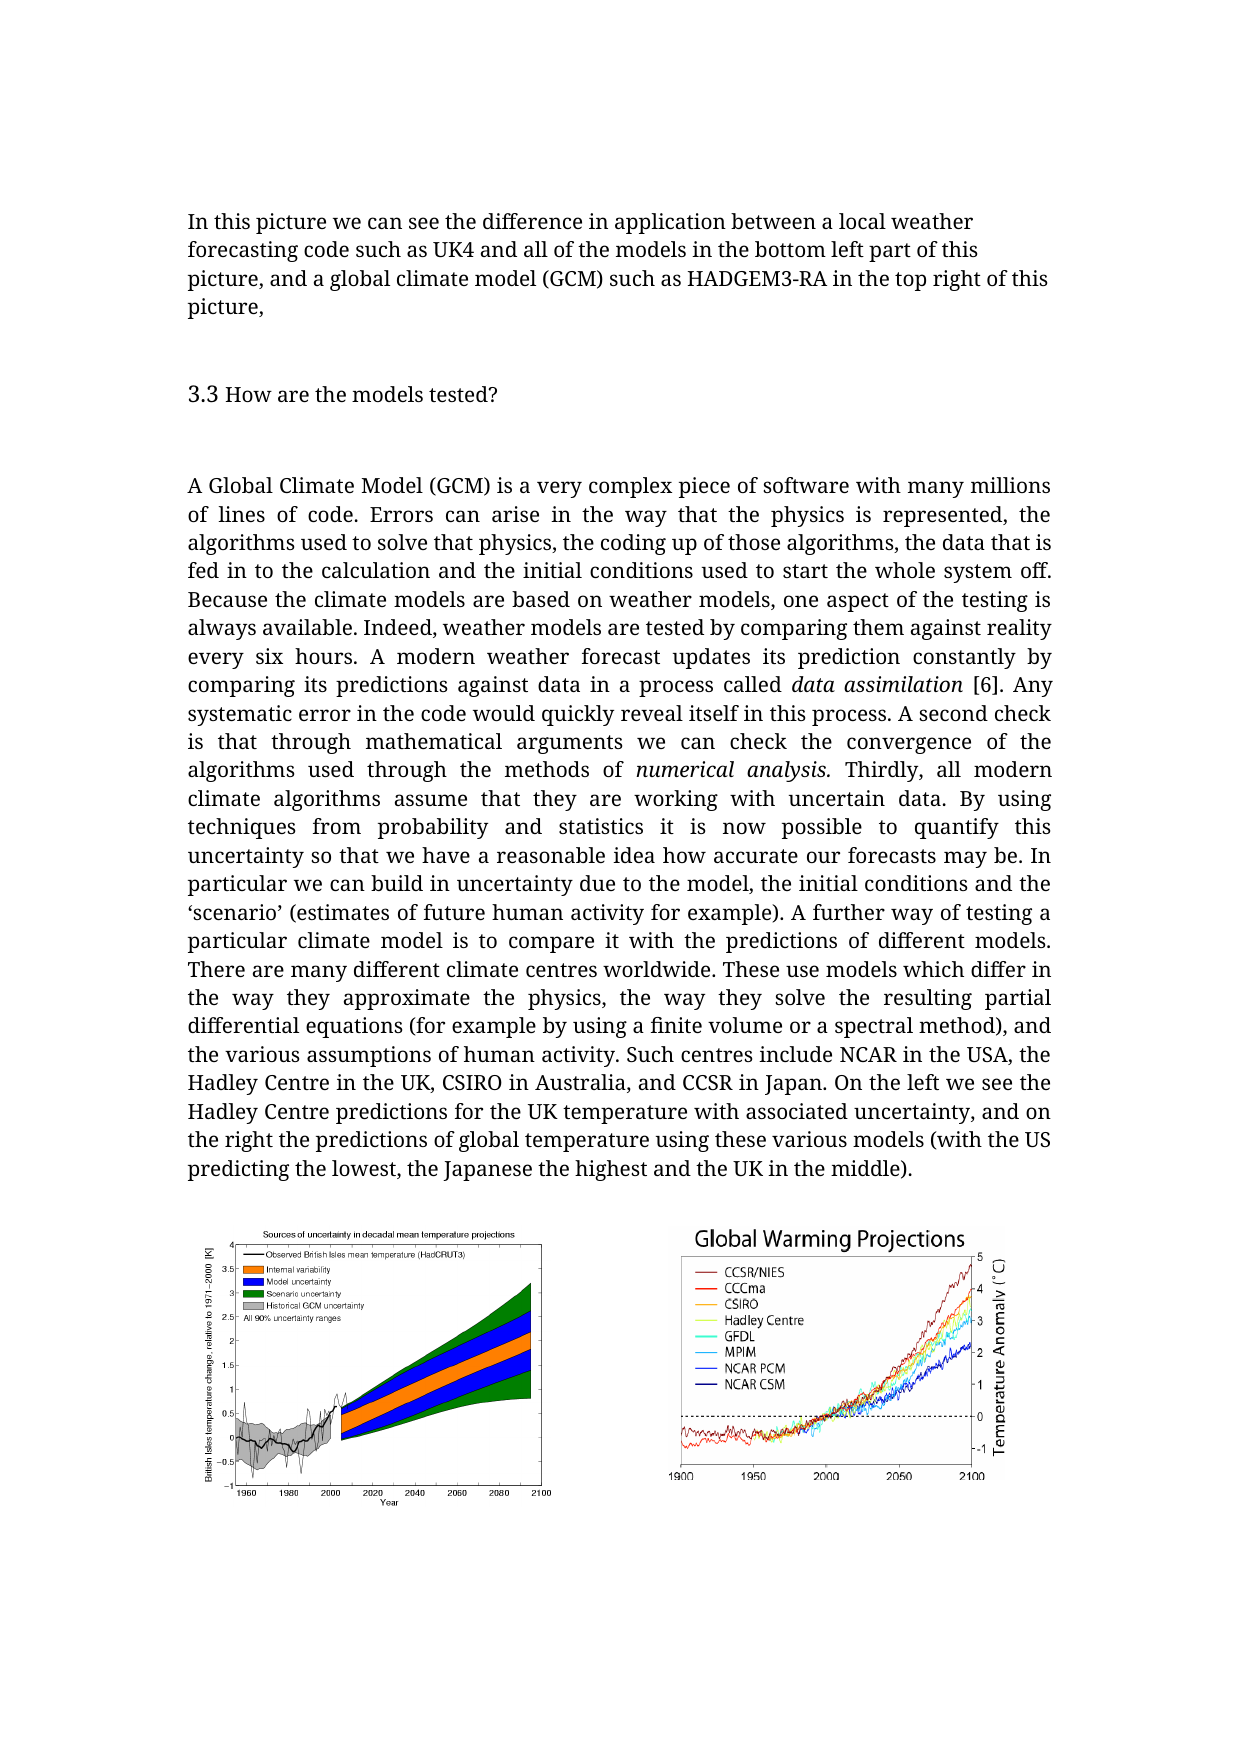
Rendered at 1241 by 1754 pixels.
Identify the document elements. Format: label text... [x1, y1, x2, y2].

text In this picture we can see the difference in application between a local weather forecasting code such as UK4 and all of the models in the bottom left part of this picture, and a global climate model (GCM) such as HADGEM3-RA in the top right of this picture, [187, 235, 1053, 349]
picture [201, 1253, 551, 1535]
text A Global Climate Model (GCM) is a very complex piece of software with many millions of lines of code. Errors can arise in the way that the physics is represented, the algorithms used to solve that physics, the coding up of those algorithms, the data that is fed in to the calculation and the initial conditions used to start the whole system off. Because the climate models are based on weather models, one aspect of the testing is always available. Indeed, weather models are tested by comparing them against reality every six hours. A modern weather forecast updates its prediction constantly by comparing its predictions against data in a process called data assimilation [6]. Any systematic error in the code would quickly reveal itself in this process. A second check is that through mathematical arguments we can check the convergence of the algorithms used through the methods of numerical analysis. Thirdly, all modern climate algorithms assume that they are working with uncertain data. By using techniques from probability and statistics it is now possible to quantify this uncertainty so that we have a reasonable idea how accurate our forecasts may be. In particular we can build in uncertainty due to the model, the initial conditions and the ‘scenario’ (estimates of future human activity for example). A further way of testing a particular climate model is to compare it with the predictions of different models. There are many different climate centres worldwide. These use models which differ in the way they approximate the physics, the way they solve the resulting partial differential equations (for example by using a finite volume or a spectral method), and the various assumptions of human activity. Such centres include NCAR in the USA, the Hadley Centre in the UK, CSIRO in Australia, and CCSR in Japan. On the left we see the Hadley Centre predictions for the UK temperature with associated uncertainty, and on the right the predictions of global temperature using these various models (with the US predicting the lowest, the Japanese the highest and the UK in the middle). [187, 500, 1053, 1211]
list How are the models tested? [187, 406, 1053, 500]
picture [667, 1254, 1006, 1509]
